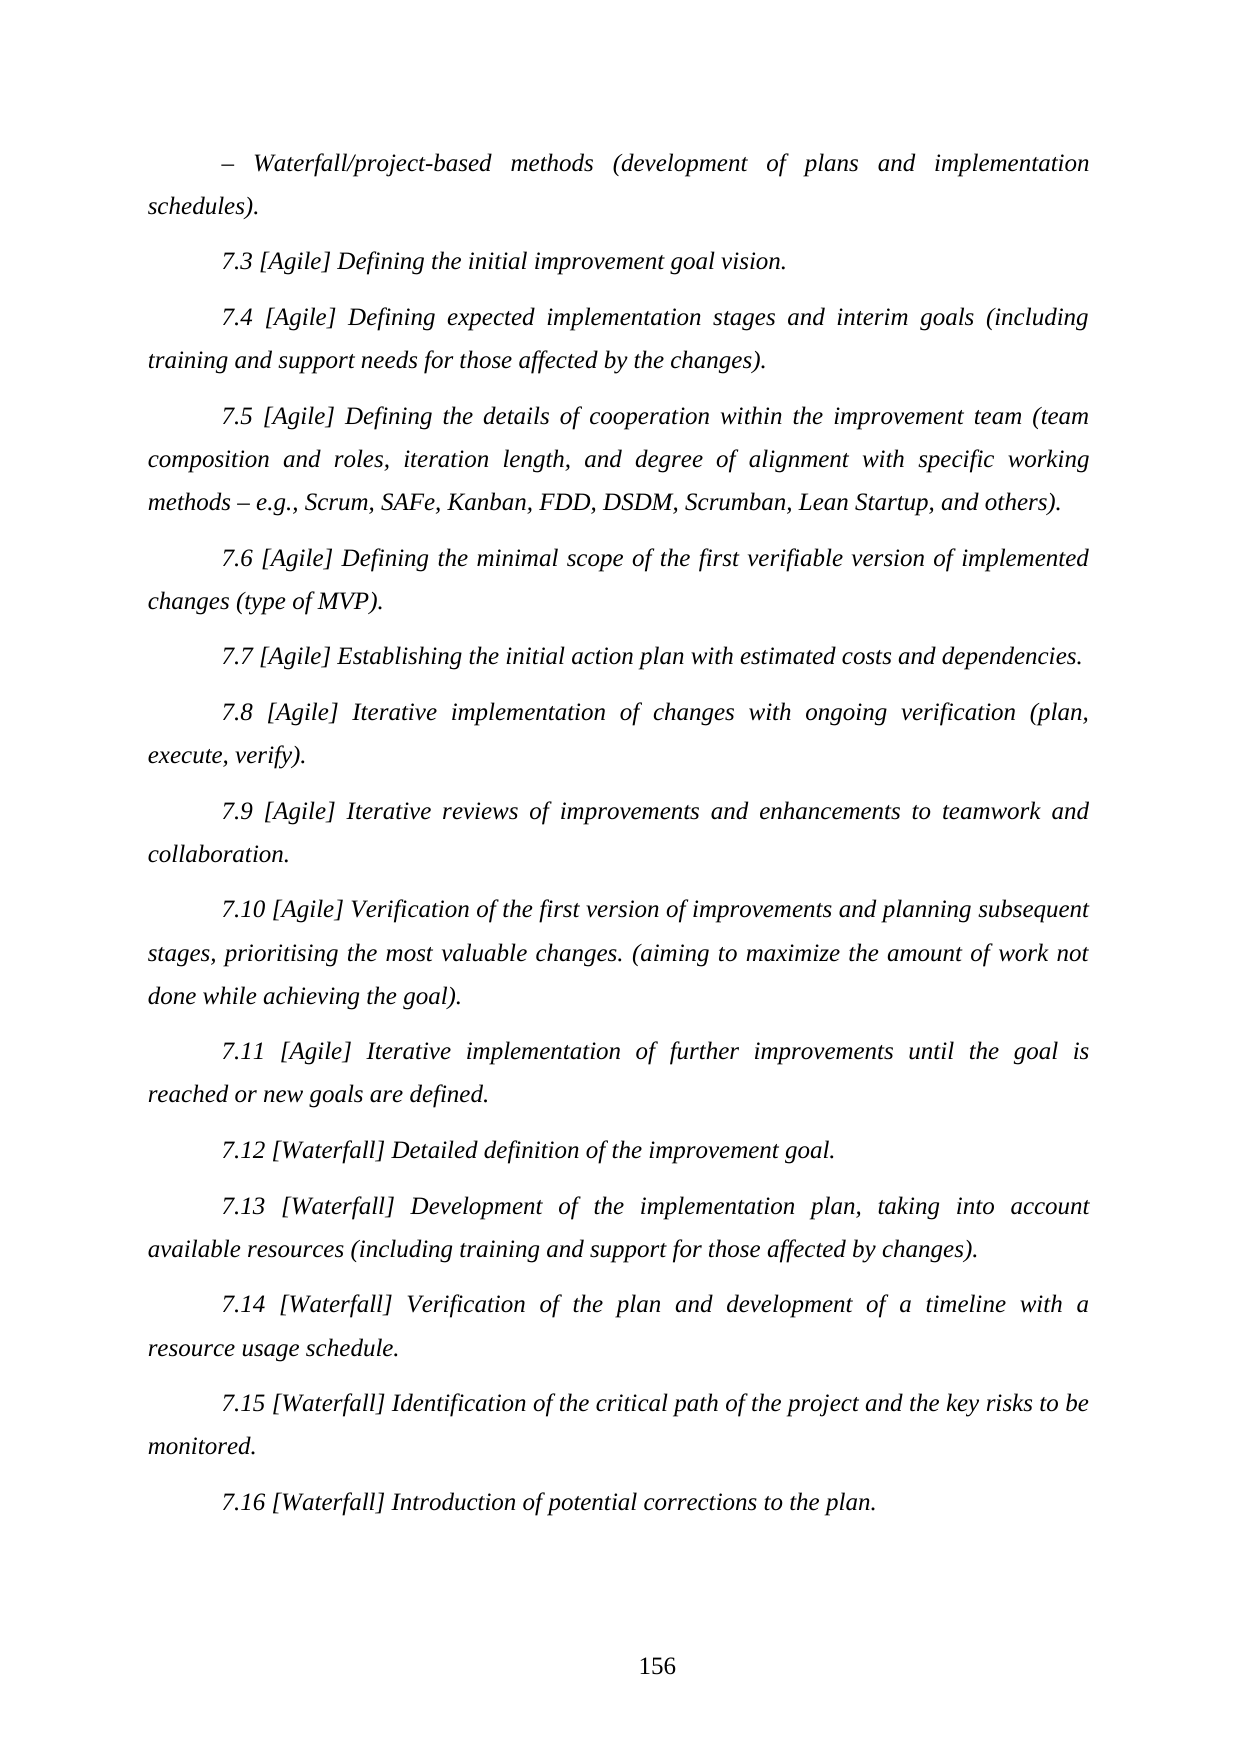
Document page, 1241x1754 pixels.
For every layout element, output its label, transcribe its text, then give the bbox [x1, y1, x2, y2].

text 7.13 [Waterfall] Development of the implementation plan, taking into account available resources (including training and support for those affected by changes). [148, 1191, 1093, 1263]
text 7.4 [Agile] Defining expected implementation stages and interim goals (including training and support needs for those affected by the changes). [148, 302, 1093, 374]
text 7.15 [Waterfall] Identification of the critical path of the project and the key risks to be monitored. [148, 1388, 1093, 1460]
text 7.9 [Agile] Iterative reviews of improvements and enhancements to teamwork and collaboration. [148, 796, 1093, 868]
text 7.5 [Agile] Defining the details of cooperation within the improvement team (team composition and roles, iteration length, and degree of alignment with specific working methods – e.g., Scrum, SAFe, Kanban, FDD, DSDM, Scrumban, Lean Startup, and others). [148, 401, 1093, 516]
text 7.6 [Agile] Defining the minimal scope of the first verifiable version of implemented changes (type of MVP). [148, 543, 1093, 614]
text 7.8 [Agile] Iterative implementation of changes with ongoing verification (plan, execute, verify). [148, 697, 1093, 769]
text 7.10 [Agile] Verification of the first version of improvements and planning subsequent stages, prioritising the most valuable changes. (aiming to maximize the amount of work not done while achieving the goal). [148, 894, 1093, 1009]
text 7.12 [Waterfall] Detailed definition of the improvement goal. [148, 1135, 1093, 1164]
text 7.7 [Agile] Establishing the initial action plan with estimated costs and dependencies. [148, 641, 1093, 670]
text – Waterfall/project-based methods (development of plans and implementation schedules). [148, 148, 1093, 219]
text 7.16 [Waterfall] Introduction of potential corrections to the plan. [148, 1487, 1093, 1516]
text 7.3 [Agile] Defining the initial improvement goal vision. [148, 246, 1093, 275]
text 7.14 [Waterfall] Verification of the plan and development of a timeline with a resource usage schedule. [148, 1289, 1093, 1361]
text 7.11 [Agile] Iterative implementation of further improvements until the goal is reached or new goals are defined. [148, 1036, 1093, 1108]
